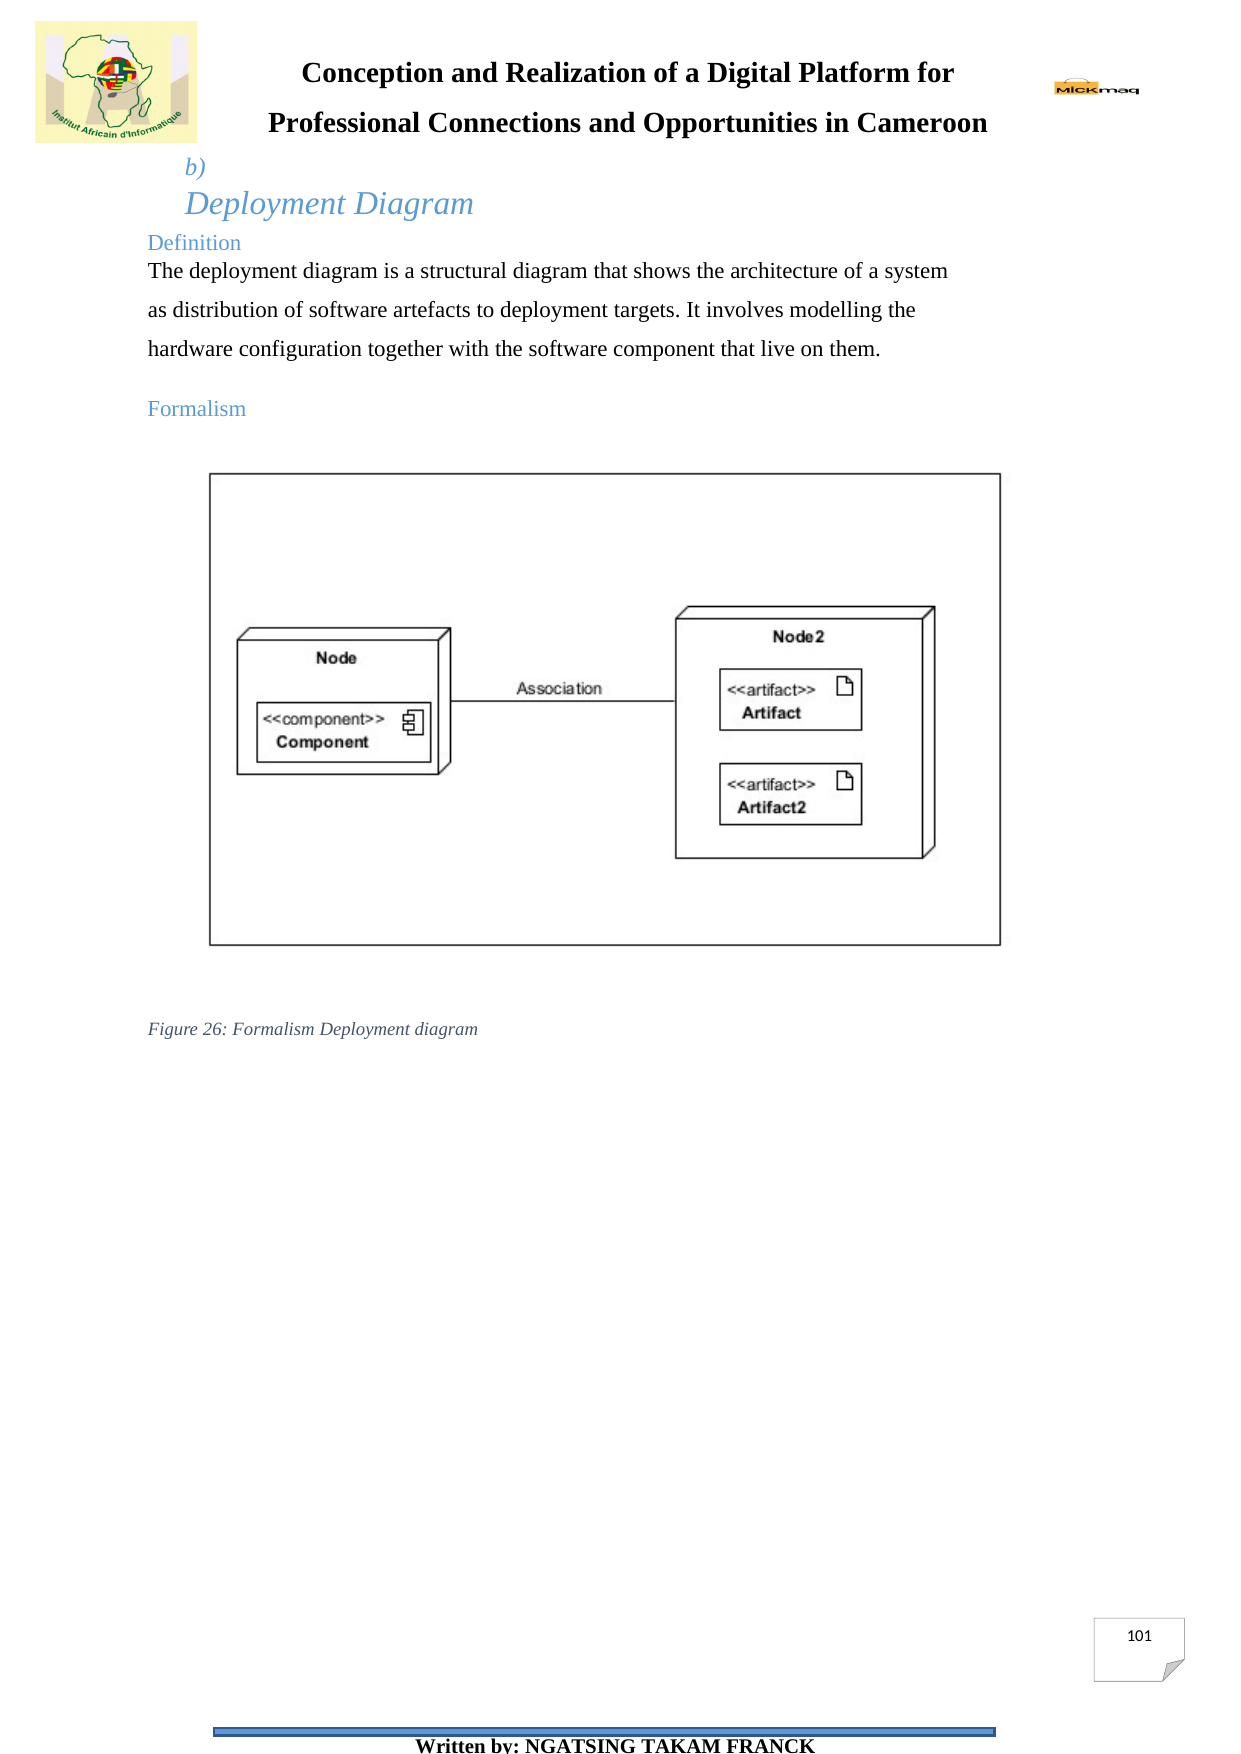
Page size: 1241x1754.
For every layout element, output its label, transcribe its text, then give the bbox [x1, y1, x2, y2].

picture [147, 423, 1088, 998]
subtitle Definition [147, 229, 1093, 255]
subtitle Formalism [147, 395, 1093, 422]
subtitle b) Deployment Diagram [184, 152, 1093, 222]
picture [35, 21, 198, 143]
picture [1047, 73, 1143, 103]
text The deployment diagram is a structural diagram that shows the architecture of a system as distribution of software artefacts to deployment targets. It involves modelling the hardware configuration together with the software component that live on them. [148, 257, 954, 362]
